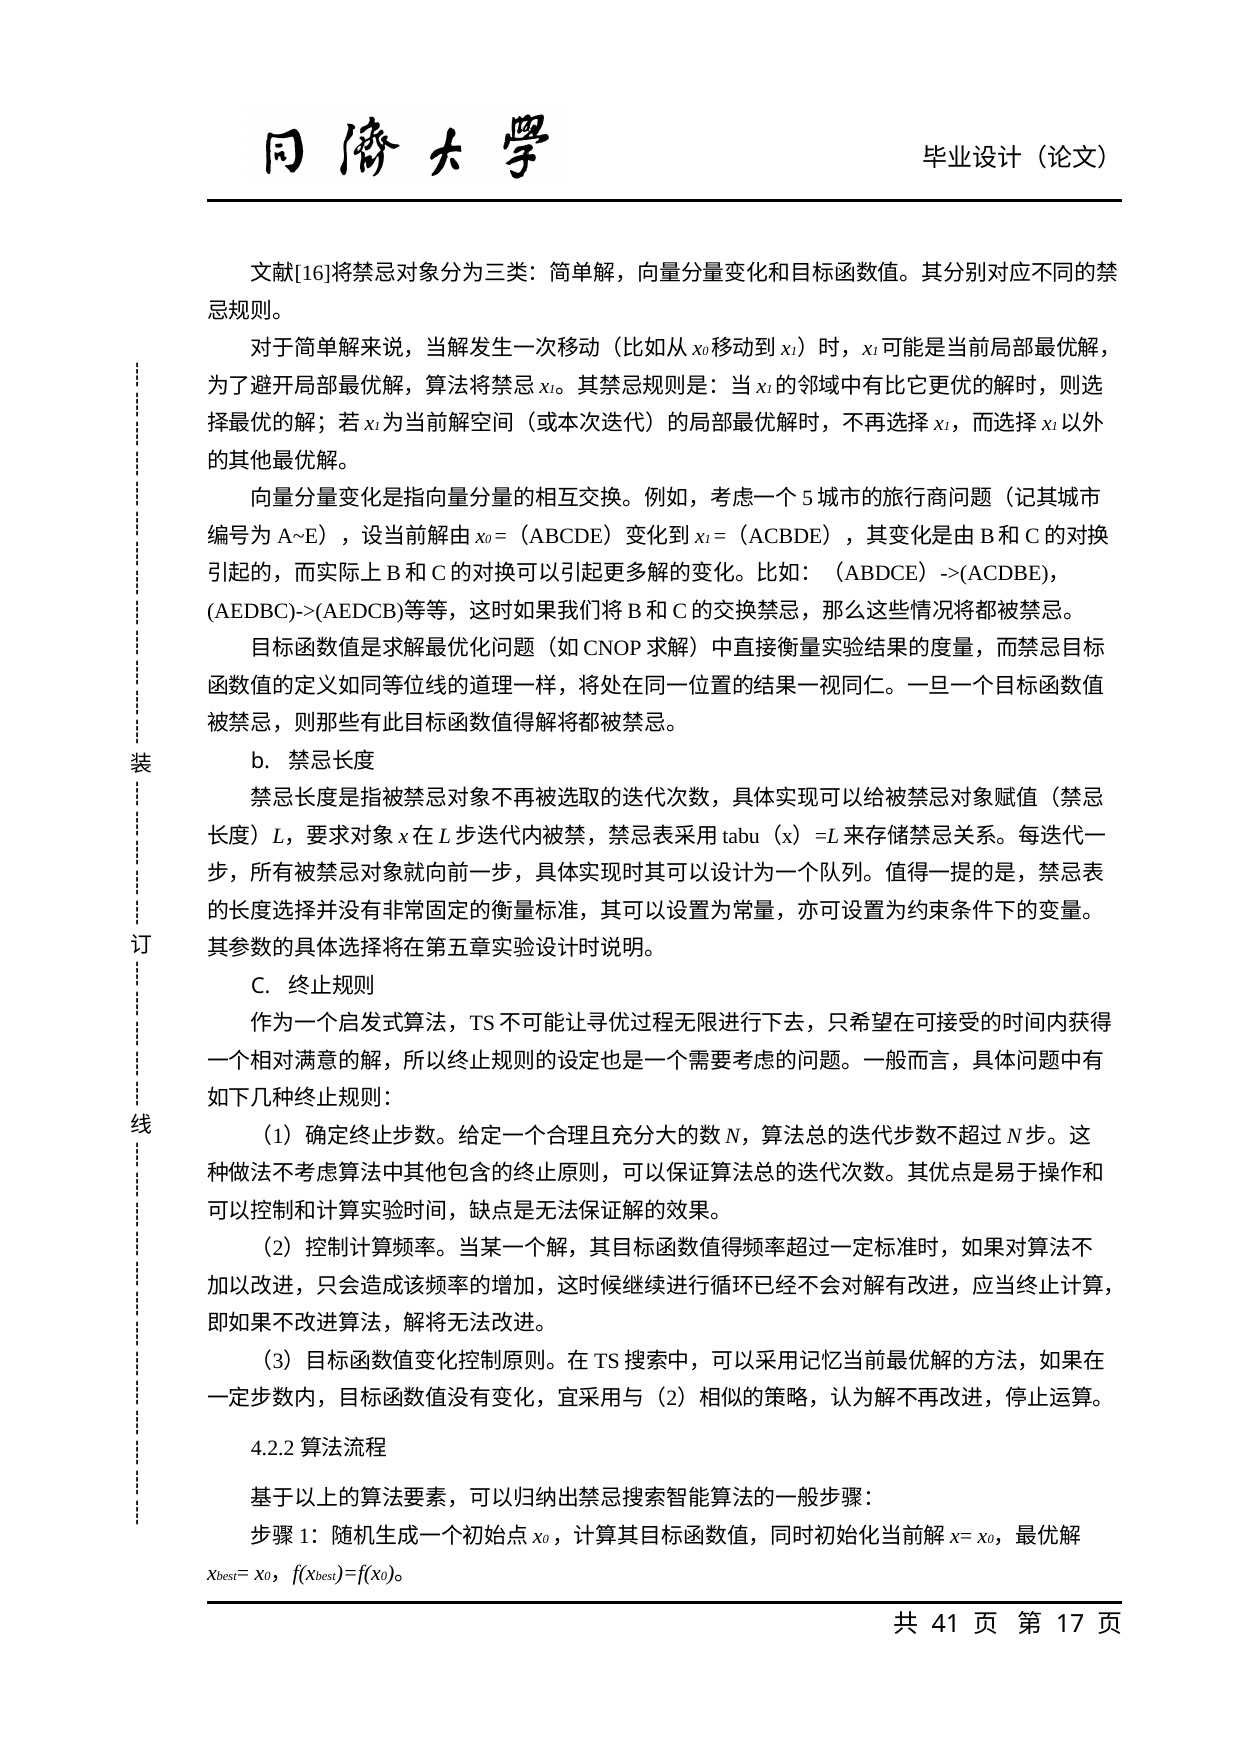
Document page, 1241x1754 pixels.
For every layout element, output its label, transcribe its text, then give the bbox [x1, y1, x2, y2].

text 基于以上的算法要素，可以归纳出禁忌搜索智能算法的一般步骤： [207, 1476, 1122, 1513]
list 禁忌长度 [251, 738, 1122, 776]
subtitle 4.2.2 算法流程 [207, 1426, 1122, 1463]
text 作为一个启发式算法，TS不可能让寻优过程无限进行下去，只希望在可接受的时间内获得一个相对满意的解，所以终止规则的设定也是一个需要考虑的问题。一般而言，具体问题中有如下几种终止规则： [207, 1001, 1122, 1113]
text 加以改进，只会造成该频率的增加，这时候继续进行循环已经不会对解有改进，应当终止计算，即如果不改进算法，解将无法改进。 [207, 1263, 1122, 1338]
text （3）目标函数值变化控制原则。在TS搜索中，可以采用记忆当前最优解的方法，如果在一定步数内，目标函数值没有变化，宜采用与（2）相似的策略，认为解不再改进，停止运算。 [207, 1338, 1122, 1413]
text （2）控制计算频率。当某一个解，其目标函数值得频率超过一定标准时，如果对算法不 [207, 1226, 1122, 1263]
text （1）确定终止步数。给定一个合理且充分大的数N，算法总的迭代步数不超过N步。这 [207, 1113, 1122, 1151]
text 对于简单解来说，当解发生一次移动（比如从x0移动到x1）时，x1可能是当前局部最优解，为了避开局部最优解，算法将禁忌x1。其禁忌规则是：当x1的邻域中有比它更优的解时，则选择最优的解；若x1为当前解空间（或本次迭代）的局部最优解时，不再选择x1，而选择x1以外的其他最优解。 [207, 326, 1122, 476]
text 向量分量变化是指向量分量的相互交换。例如，考虑一个5城市的旅行商问题（记其城市编号为A~E），设当前解由x0 =（ABCDE）变化到x1 =（ACBDE），其变化是由B和C的对换引起的，而实际上B和C的对换可以引起更多解的变化。比如：（ABDCE）->(ACDBE)，(AEDBC)->(AEDCB)等等，这时如果我们将B和C的交换禁忌，那么这些情况将都被禁忌。 [207, 476, 1122, 626]
picture [244, 106, 567, 185]
text 文献[16]将禁忌对象分为三类：简单解，向量分量变化和目标函数值。其分别对应不同的禁忌规则。 [207, 251, 1122, 326]
text 目标函数值是求解最优化问题（如CNOP求解）中直接衡量实验结果的度量，而禁忌目标函数值的定义如同等位线的道理一样，将处在同一位置的结果一视同仁。一旦一个目标函数值被禁忌，则那些有此目标函数值得解将都被禁忌。 [207, 626, 1122, 738]
text 禁忌长度是指被禁忌对象不再被选取的迭代次数，具体实现可以给被禁忌对象赋值（禁忌长度）L，要求对象x在L步迭代内被禁，禁忌表采用tabu（x）=L来存储禁忌关系。每迭代一步，所有被禁忌对象就向前一步，具体实现时其可以设计为一个队列。值得一提的是，禁忌表的长度选择并没有非常固定的衡量标准，其可以设置为常量，亦可设置为约束条件下的变量。其参数的具体选择将在第五章实验设计时说明。 [207, 776, 1122, 963]
text 步骤1：随机生成一个初始点x0 ，计算其目标函数值，同时初始化当前解x= x0，最优解xbest= x0，f(xbest)=f(x0)。 [207, 1513, 1122, 1588]
text 种做法不考虑算法中其他包含的终止原则，可以保证算法总的迭代次数。其优点是易于操作和可以控制和计算实验时间，缺点是无法保证解的效果。 [207, 1151, 1122, 1226]
list 终止规则 [251, 963, 1122, 1001]
